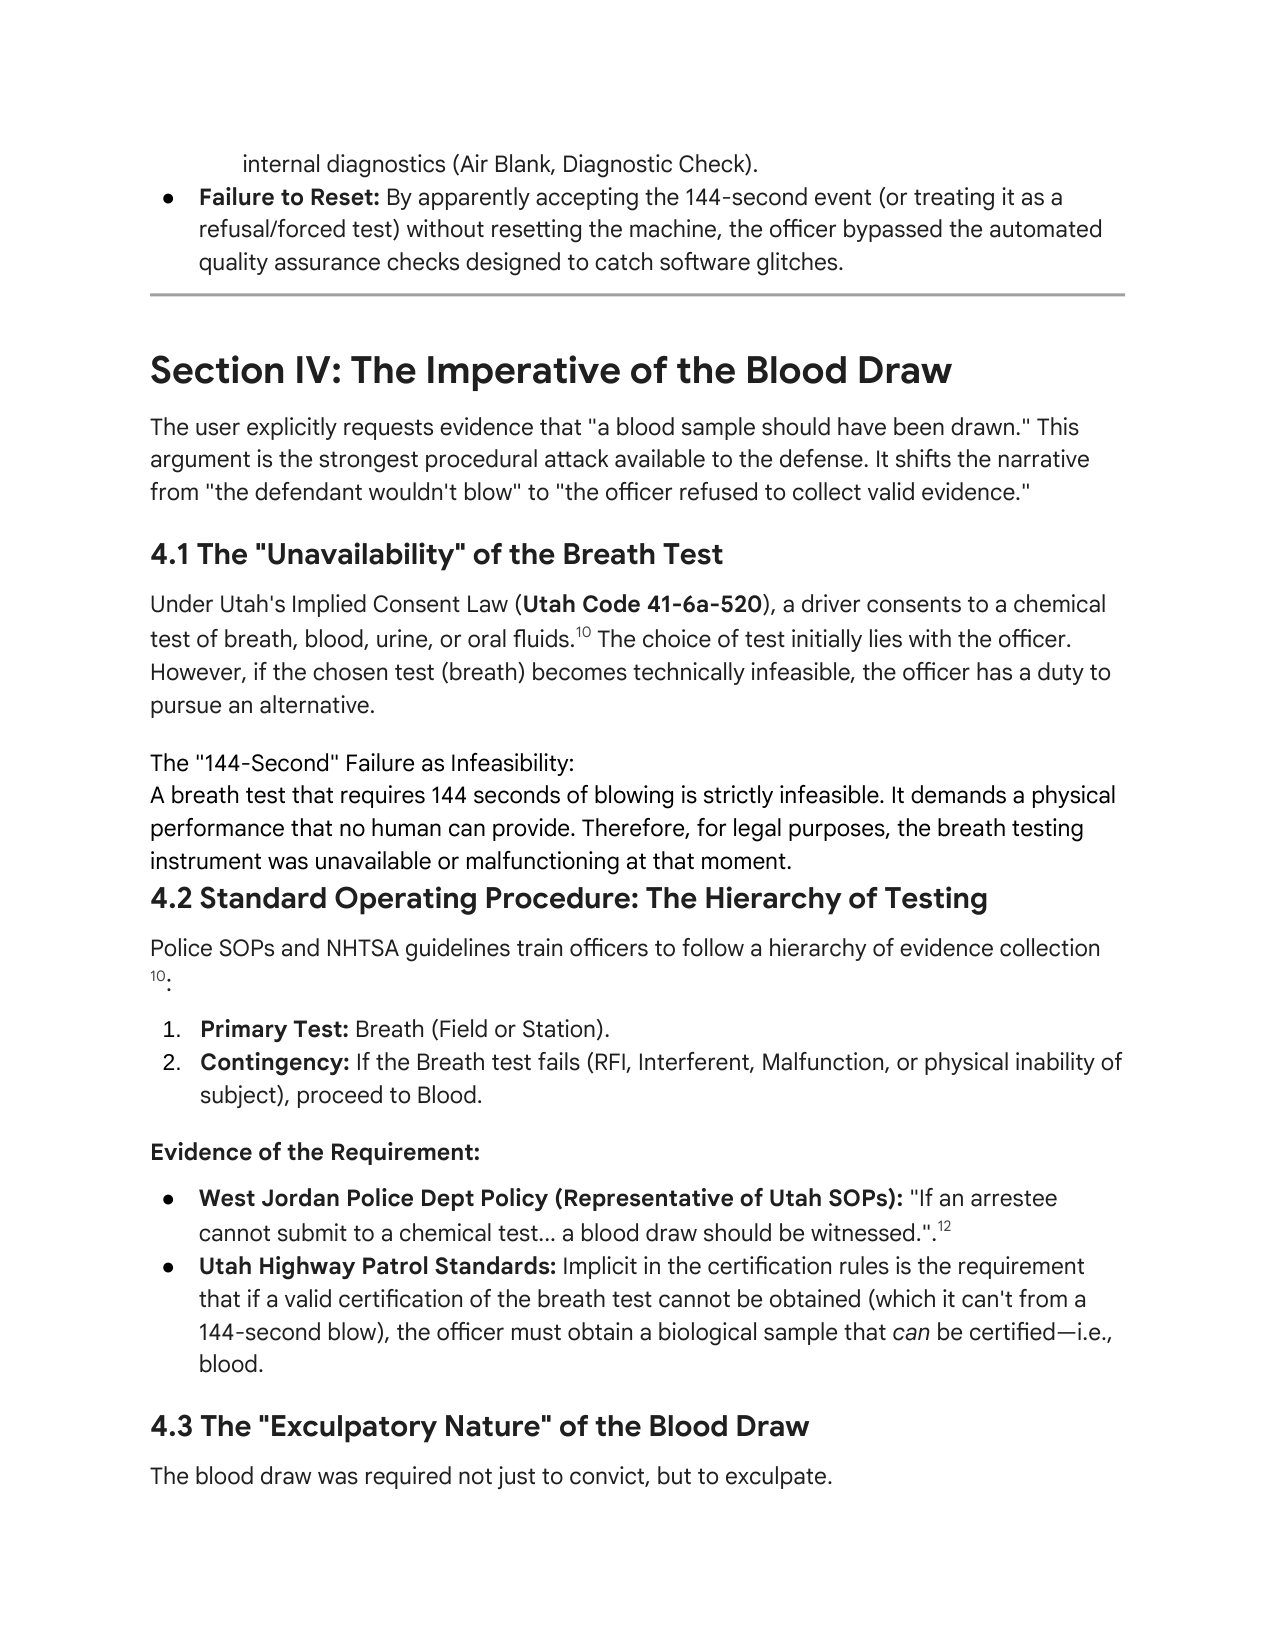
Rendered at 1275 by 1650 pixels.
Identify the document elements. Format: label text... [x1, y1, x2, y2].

text A breath test that requires 144 seconds of blowing is strictly infeasible. It demands a physical performance that no human can provide. Therefore, for legal purposes, the breath testing instrument was unavailable or malfunctioning at that moment. [150, 782, 1125, 876]
text Police SOPs and NHTSA guidelines train officers to follow a hierarchy of evidence collection 10: [150, 934, 1125, 998]
list Primary Test: Breath (Field or Station). [162, 1015, 1125, 1044]
list Utah Highway Patrol Standards: Implicit in the certification rules is the requirement that if a valid certification of the breath test cannot be obtained (which it can't from a 144-second blow), the officer must obtain a biological sample that can be certified—i.e., blood. [161, 1253, 1125, 1379]
subtitle 4.1 The "Unavailability" of the Breath Test [150, 536, 1125, 573]
list Failure to Reset: By apparently accepting the 144-second event (or treating it as a refusal/forced test) without resetting the machine, the officer bypassed the automated quality assurance checks designed to catch software glitches. [161, 183, 1125, 277]
text Evidence of the Requirement: [150, 1138, 1125, 1167]
list West Jordan Police Dept Policy (Representative of Utah SOPs): "If an arrestee cannot submit to a chemical test... a blood draw should be witnessed.".12 [161, 1184, 1125, 1248]
subtitle Section IV: The Imperative of the Blood Draw [150, 297, 1125, 394]
text The blood draw was required not just to convict, but to exculpate. [150, 1463, 1125, 1491]
list Contingency: If the Breath test fails (RFI, Interferent, Malfunction, or physical inability of subject), proceed to Blood. [162, 1048, 1125, 1109]
text The user explicitly requests evidence that "a blood sample should have been drawn." This argument is the strongest procedural attack available to the defense. It shifts the narrative from "the defendant wouldn't blow" to "the officer refused to collect valid evidence." [150, 413, 1125, 507]
subtitle 4.3 The "Exculpatory Nature" of the Blood Draw [150, 1408, 1125, 1445]
text Under Utah's Implied Consent Law (Utah Code 41-6a-520), a driver consents to a chemical test of breath, blood, urine, or oral fluids.10 The choice of test initially lies with the officer. However, if the chosen test (breath) becomes technically infeasible, the officer has a duty to pursue an alternative. [150, 590, 1125, 720]
subtitle 4.2 Standard Operating Procedure: The Hierarchy of Testing [150, 880, 1125, 916]
text The "144-Second" Failure as Infeasibility: [150, 749, 1125, 778]
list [205, 150, 1125, 179]
